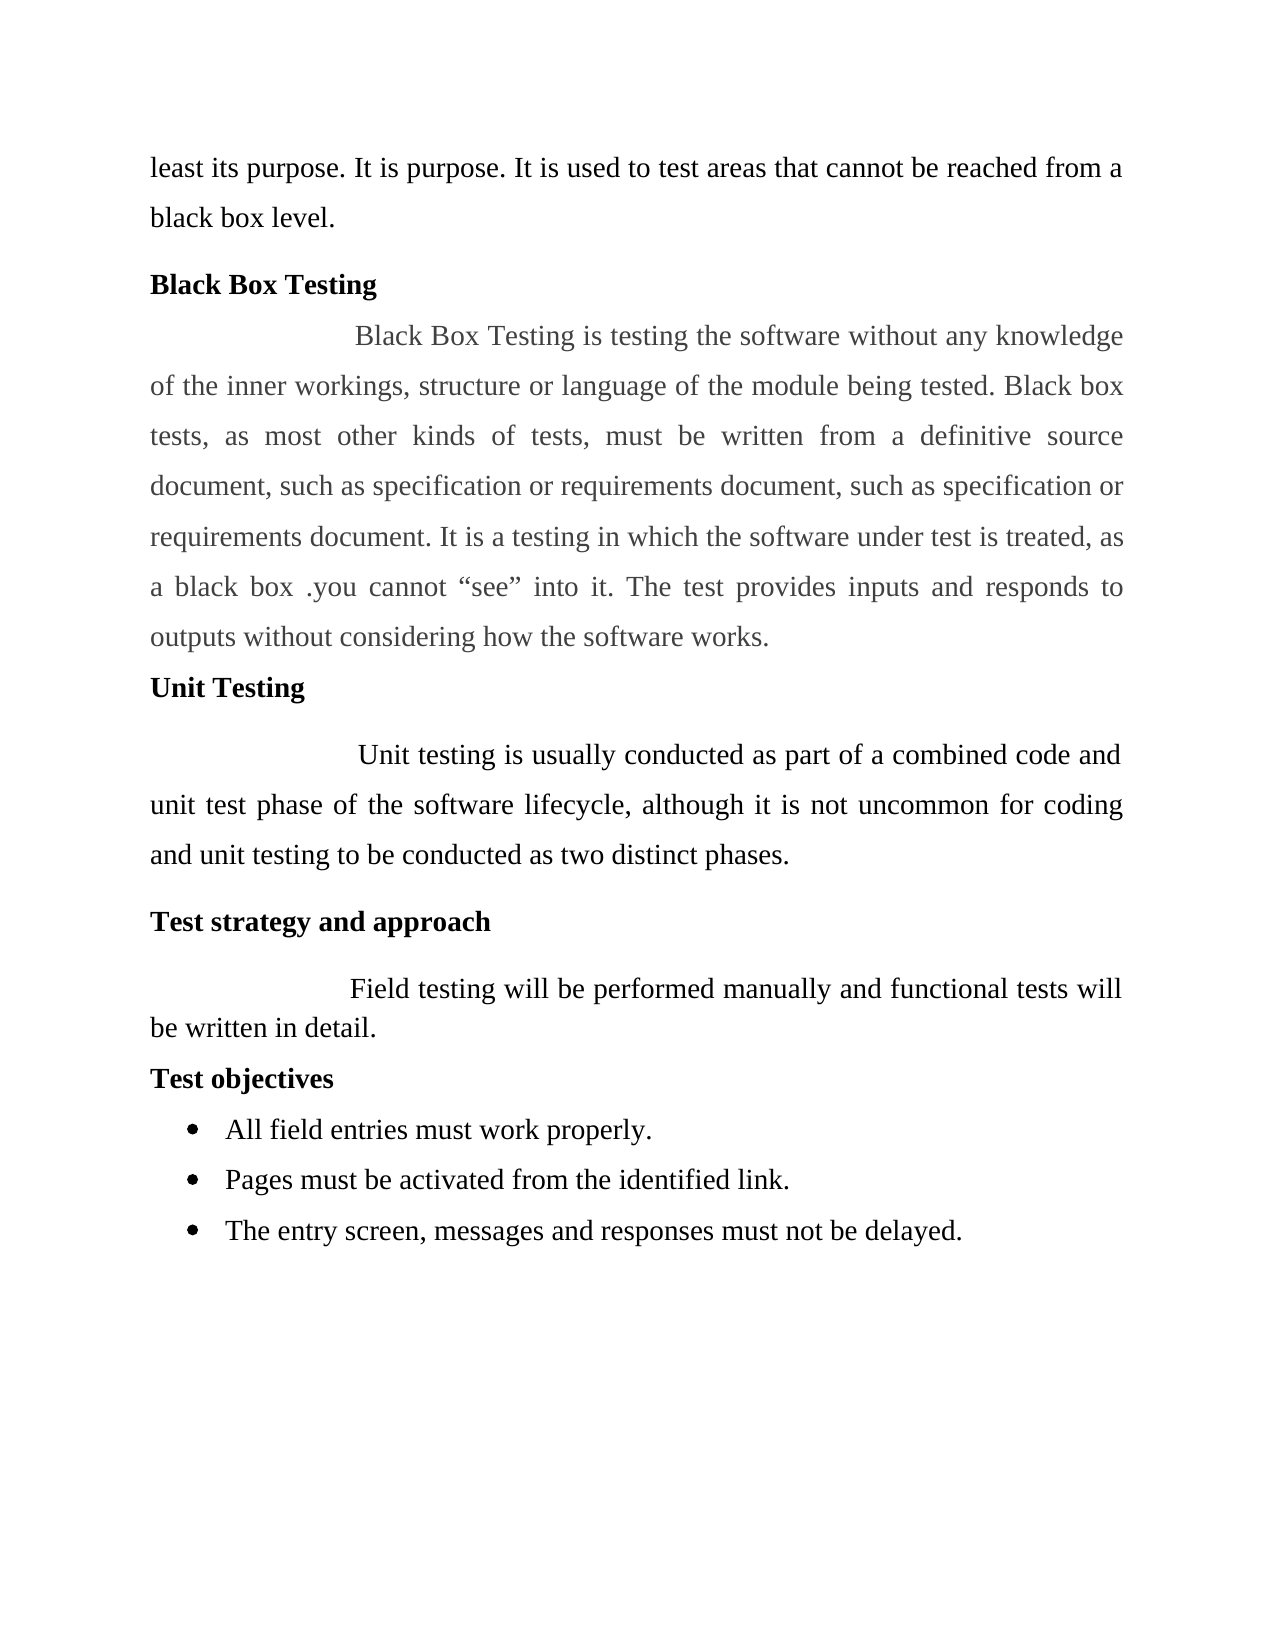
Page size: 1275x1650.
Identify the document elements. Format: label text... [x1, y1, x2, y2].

text Unit Testing [150, 670, 1125, 703]
list The entry screen, messages and responses must not be delayed. [187, 1213, 1125, 1246]
text Unit testing is usually conducted as part of a combined code and unit test phase of the software lifecycle, although it is not uncommon for coding and unit testing to be conducted as two distinct phases. [150, 737, 1125, 871]
text Field testing will be performed manually and functional tests will be written in detail. [150, 971, 1125, 1043]
subtitle Black Box Testing is testing the software without any knowledge of the inner workings, structure or language of the module being tested. Black box tests, as most other kinds of tests, must be written from a definitive source document, such as specification or requirements document, such as specification or requirements document. It is a testing in which the software under test is treated, as a black box .you cannot “see” into it. The test provides inputs and responds to outputs without considering how the software works. [150, 318, 1125, 653]
list Pages must be activated from the identified link. [187, 1162, 1125, 1196]
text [150, 150, 1125, 234]
text Test strategy and approach [150, 904, 1125, 938]
list All field entries must work properly. [187, 1112, 1125, 1146]
text Test objectives [150, 1061, 1125, 1094]
subtitle Black Box Testing [150, 267, 1125, 301]
